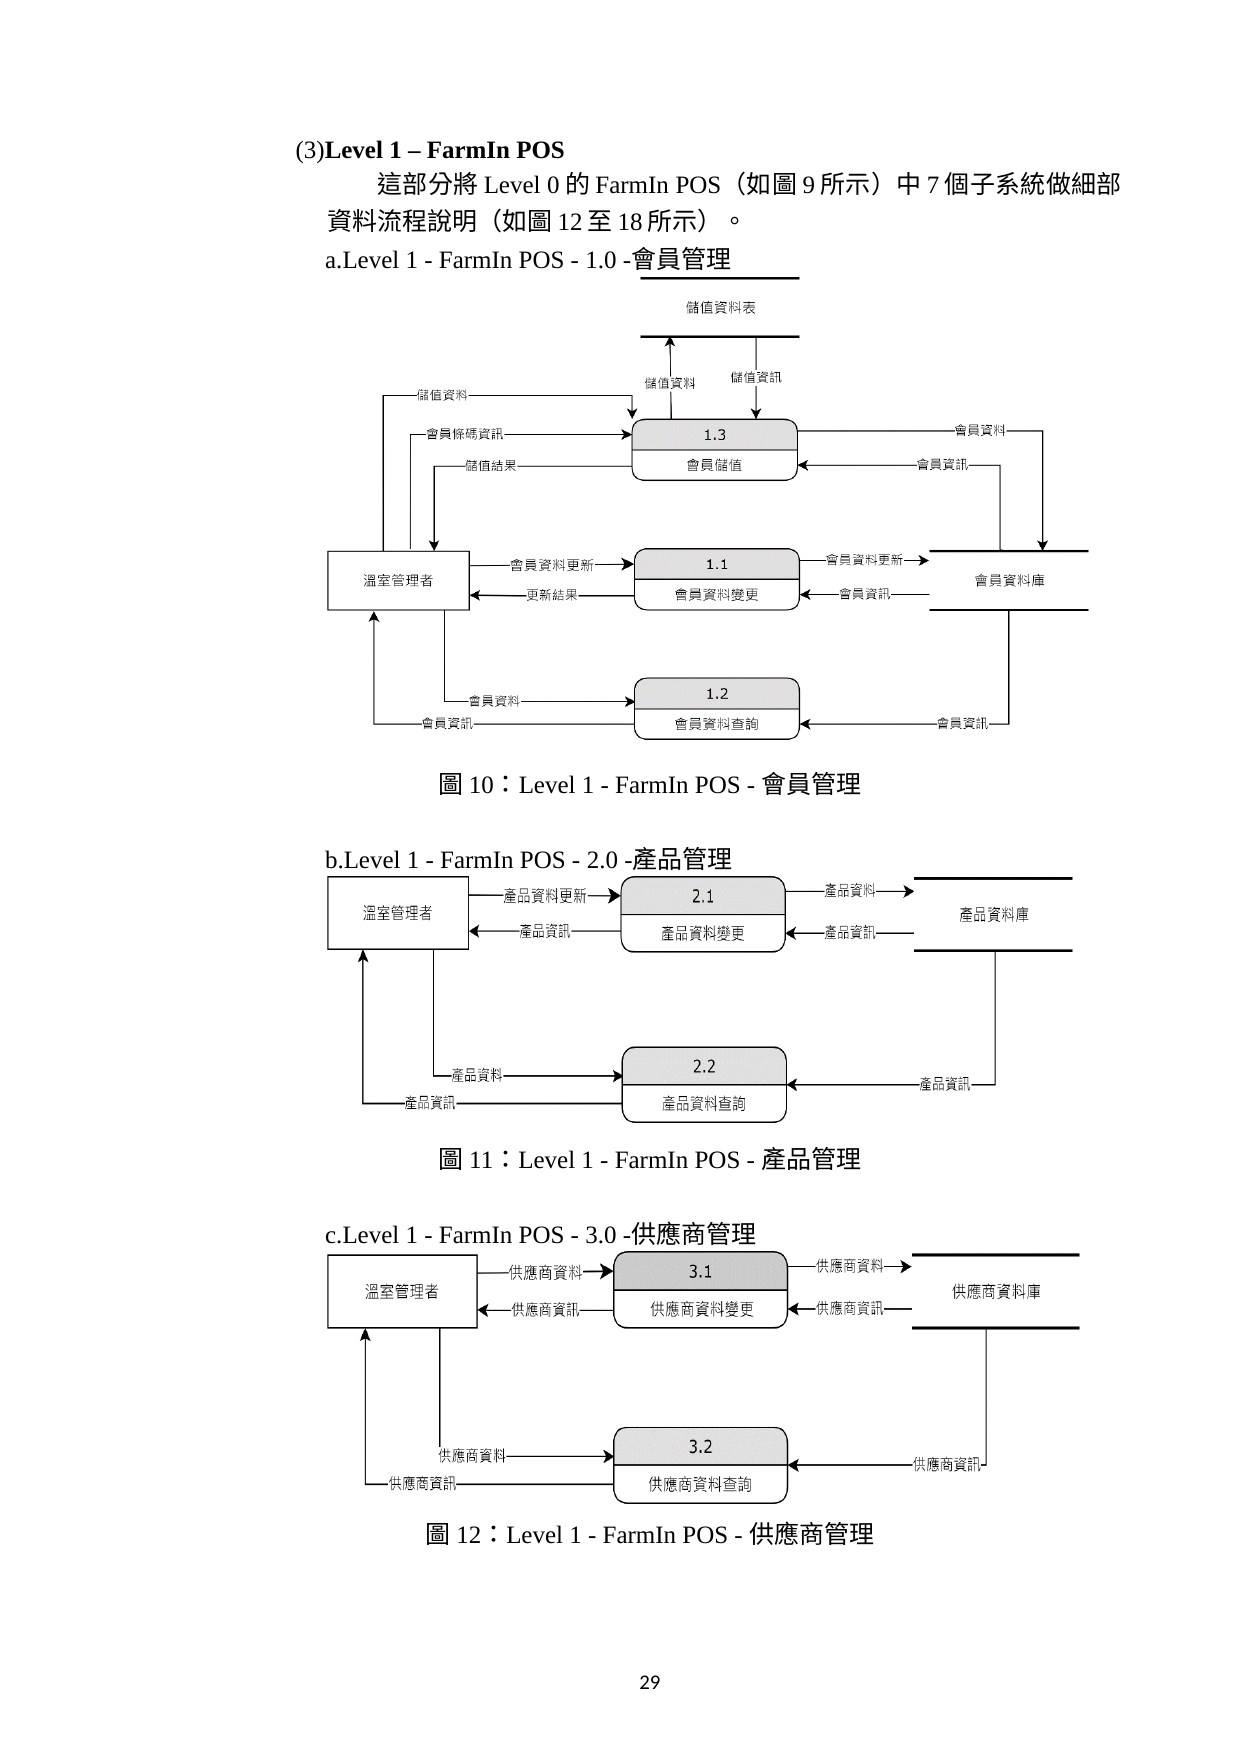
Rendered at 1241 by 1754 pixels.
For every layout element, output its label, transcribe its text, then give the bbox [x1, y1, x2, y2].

text Level 1 – FarmIn POS [295, 135, 1122, 164]
text 這部分將Level 0的FarmIn POS（如圖9所示）中7個子系統做細部資料流程說明（如圖12至18所示）。 [327, 164, 1122, 239]
text Level 1 - FarmIn POS - 3.0 -供應商管理 [325, 1214, 1122, 1251]
picture [327, 876, 1074, 1127]
text Level 1 - FarmIn POS - 2.0 -產品管理 [325, 839, 1122, 876]
text Level 1 - FarmIn POS - 1.0 -會員管理 [325, 239, 1122, 276]
picture [327, 276, 1090, 742]
picture [327, 1251, 1081, 1508]
